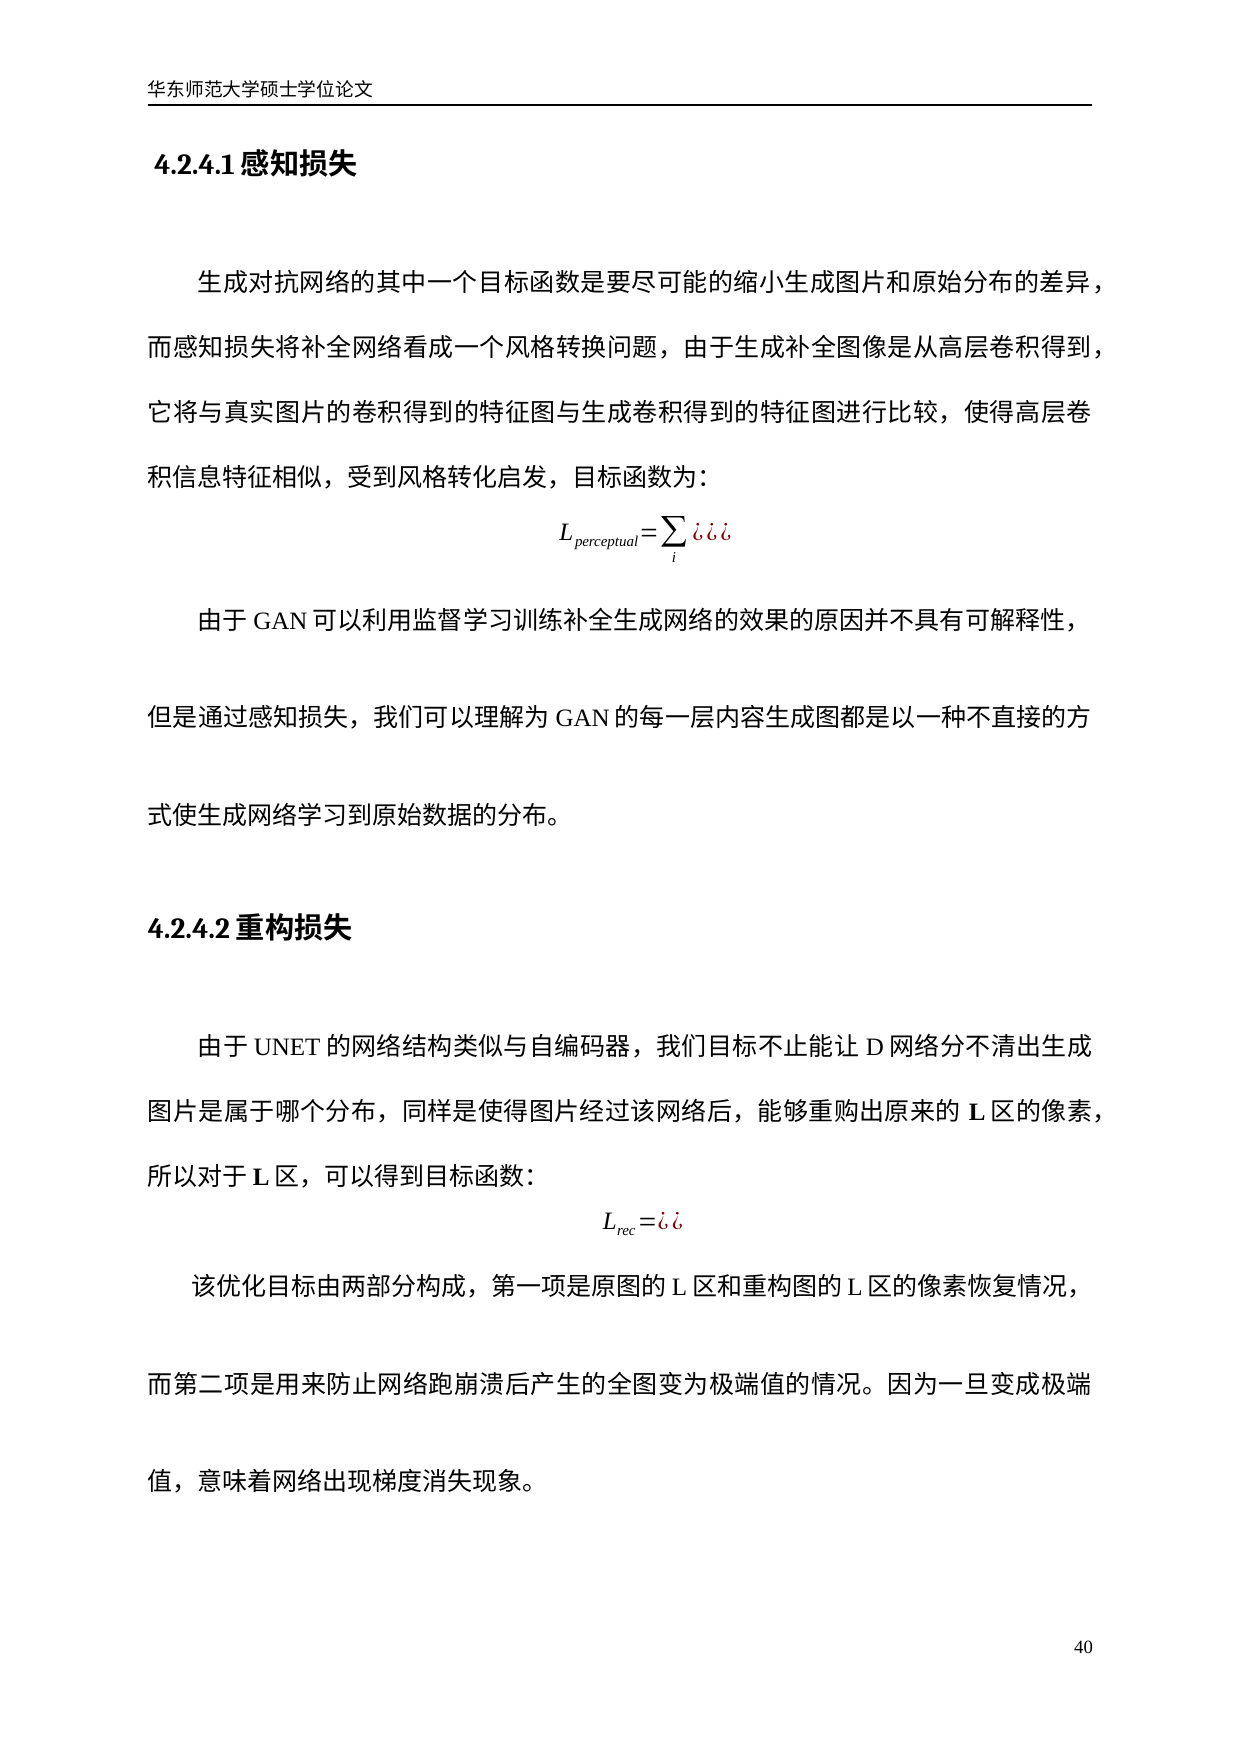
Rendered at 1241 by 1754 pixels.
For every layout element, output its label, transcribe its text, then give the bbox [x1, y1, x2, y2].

subtitle 4.2.4.1感知损失 [148, 129, 1092, 194]
text 该优化目标由两部分构成，第一项是原图的L区和重构图的L区的像素恢复情况，而第二项是用来防止网络跑崩溃后产生的全图变为极端值的情况。因为一旦变成极端值，意味着网络出现梯度消失现象。 [148, 1252, 1092, 1512]
text 由于GAN可以利用监督学习训练补全生成网络的效果的原因并不具有可解释性，但是通过感知损失，我们可以理解为GAN的每一层内容生成图都是以一种不直接的方式使生成网络学习到原始数据的分布。 [148, 586, 1092, 846]
subtitle 4.2.4.2重构损失 [148, 893, 1092, 958]
text 由于UNET的网络结构类似与自编码器，我们目标不止能让D网络分不清出生成图片是属于哪个分布，同样是使得图片经过该网络后，能够重购出原来的L区的像素，所以对于L区，可以得到目标函数： [148, 1012, 1092, 1207]
text 生成对抗网络的其中一个目标函数是要尽可能的缩小生成图片和原始分布的差异，而感知损失将补全网络看成一个风格转换问题，由于生成补全图像是从高层卷积得到，它将与真实图片的卷积得到的特征图与生成卷积得到的特征图进行比较，使得高层卷积信息特征相似，受到风格转化启发，目标函数为： [148, 248, 1092, 508]
